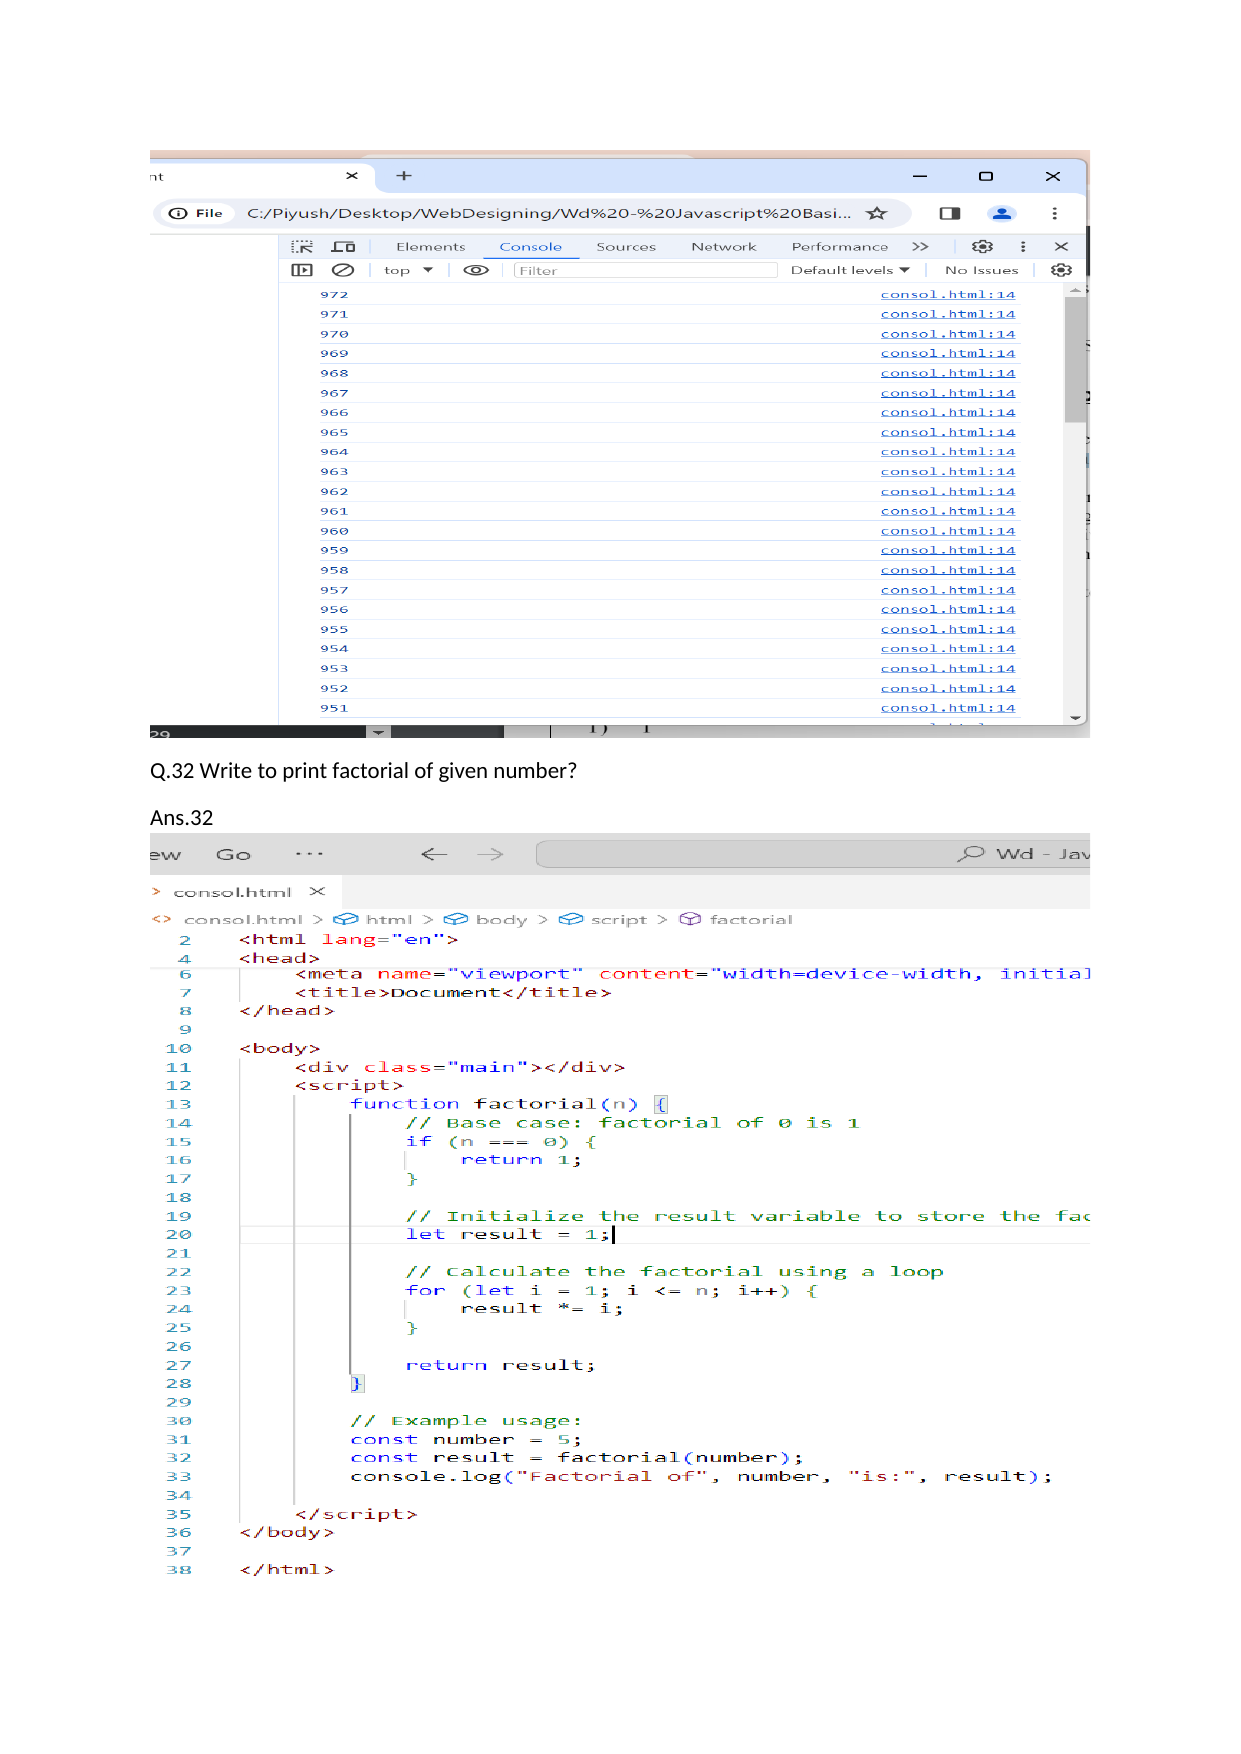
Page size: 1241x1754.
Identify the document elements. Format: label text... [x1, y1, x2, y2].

text Q.32 Write to print factorial of given number? [150, 756, 1090, 784]
picture [150, 833, 1091, 1581]
picture [150, 150, 1091, 738]
text Ans.32 [150, 803, 1090, 833]
